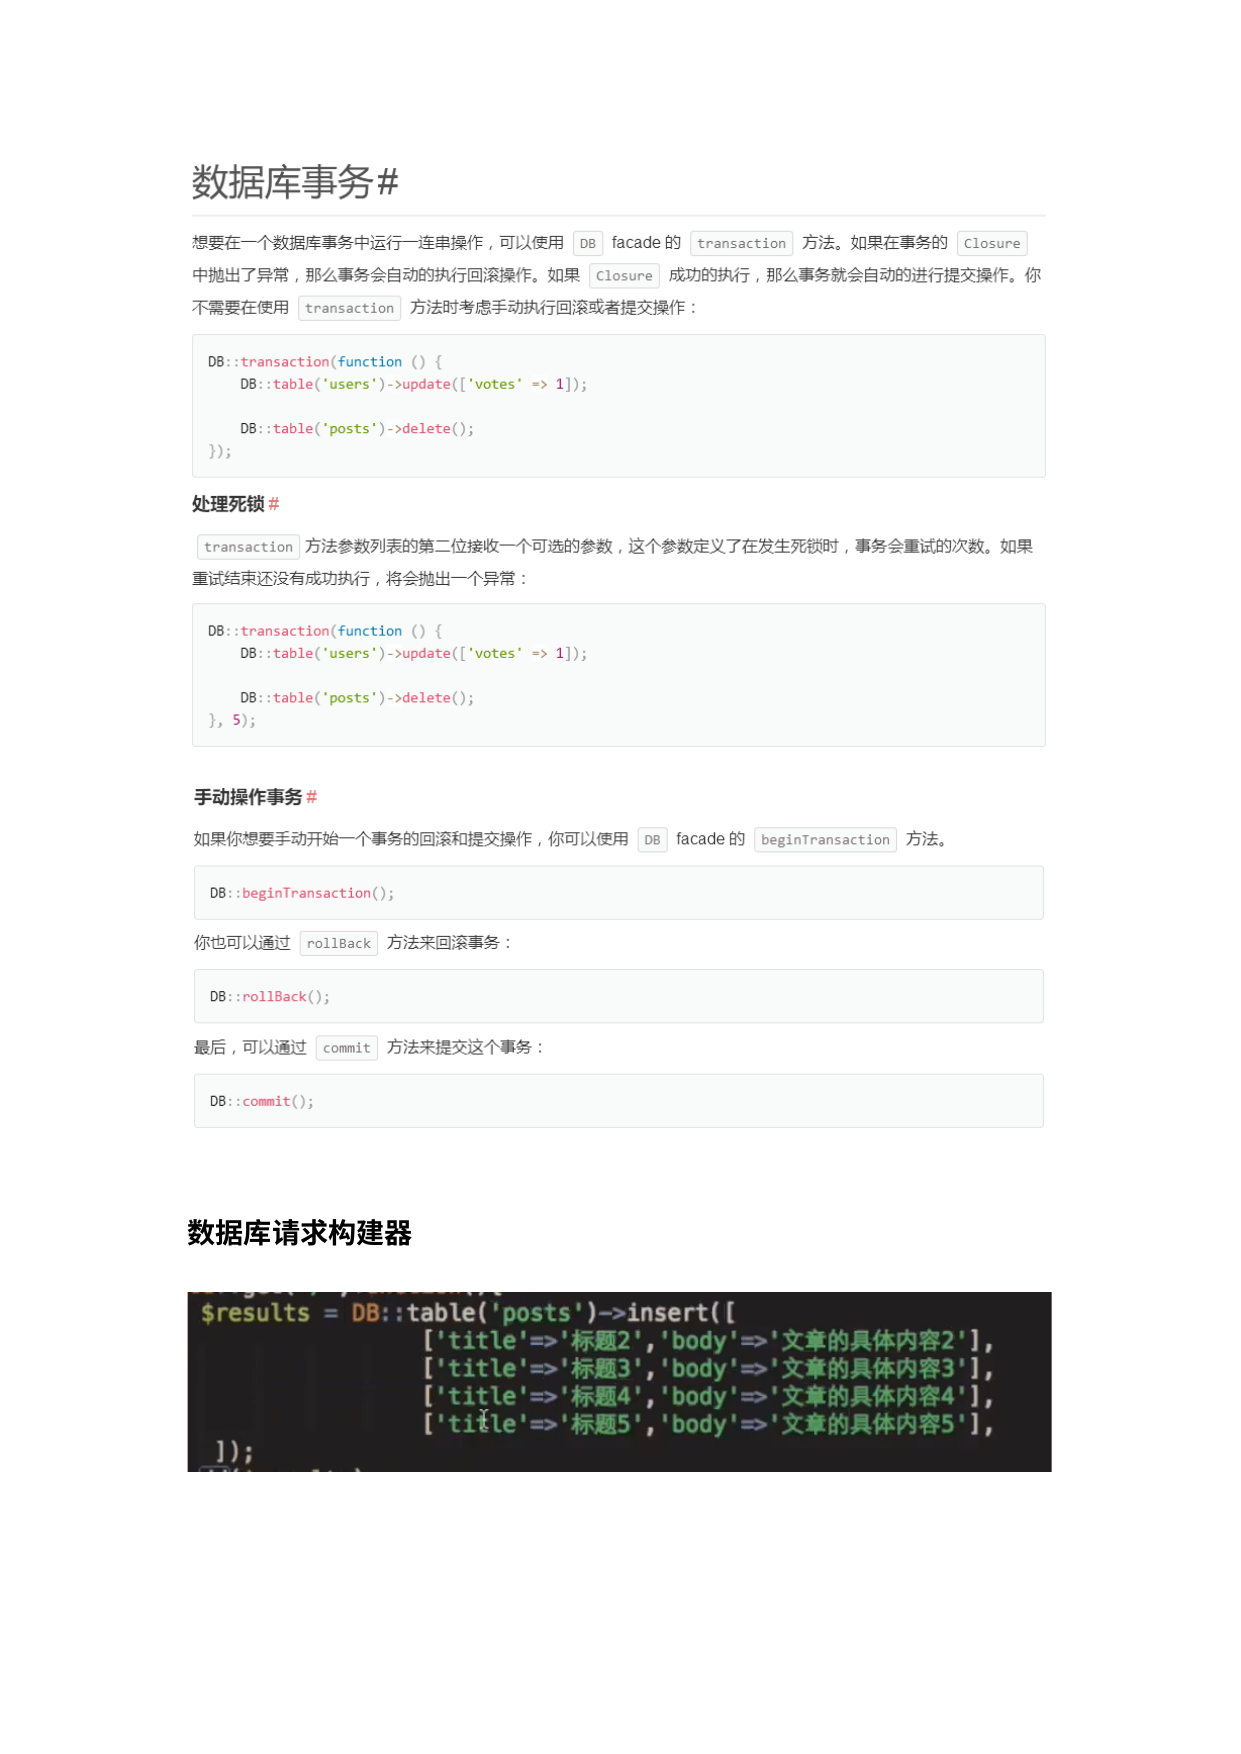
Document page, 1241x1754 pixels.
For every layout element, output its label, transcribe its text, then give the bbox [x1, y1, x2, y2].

picture [187, 779, 1052, 1137]
subtitle 数据库请求构建器 [187, 1199, 1053, 1264]
picture [187, 162, 1052, 754]
picture [187, 1292, 1052, 1472]
